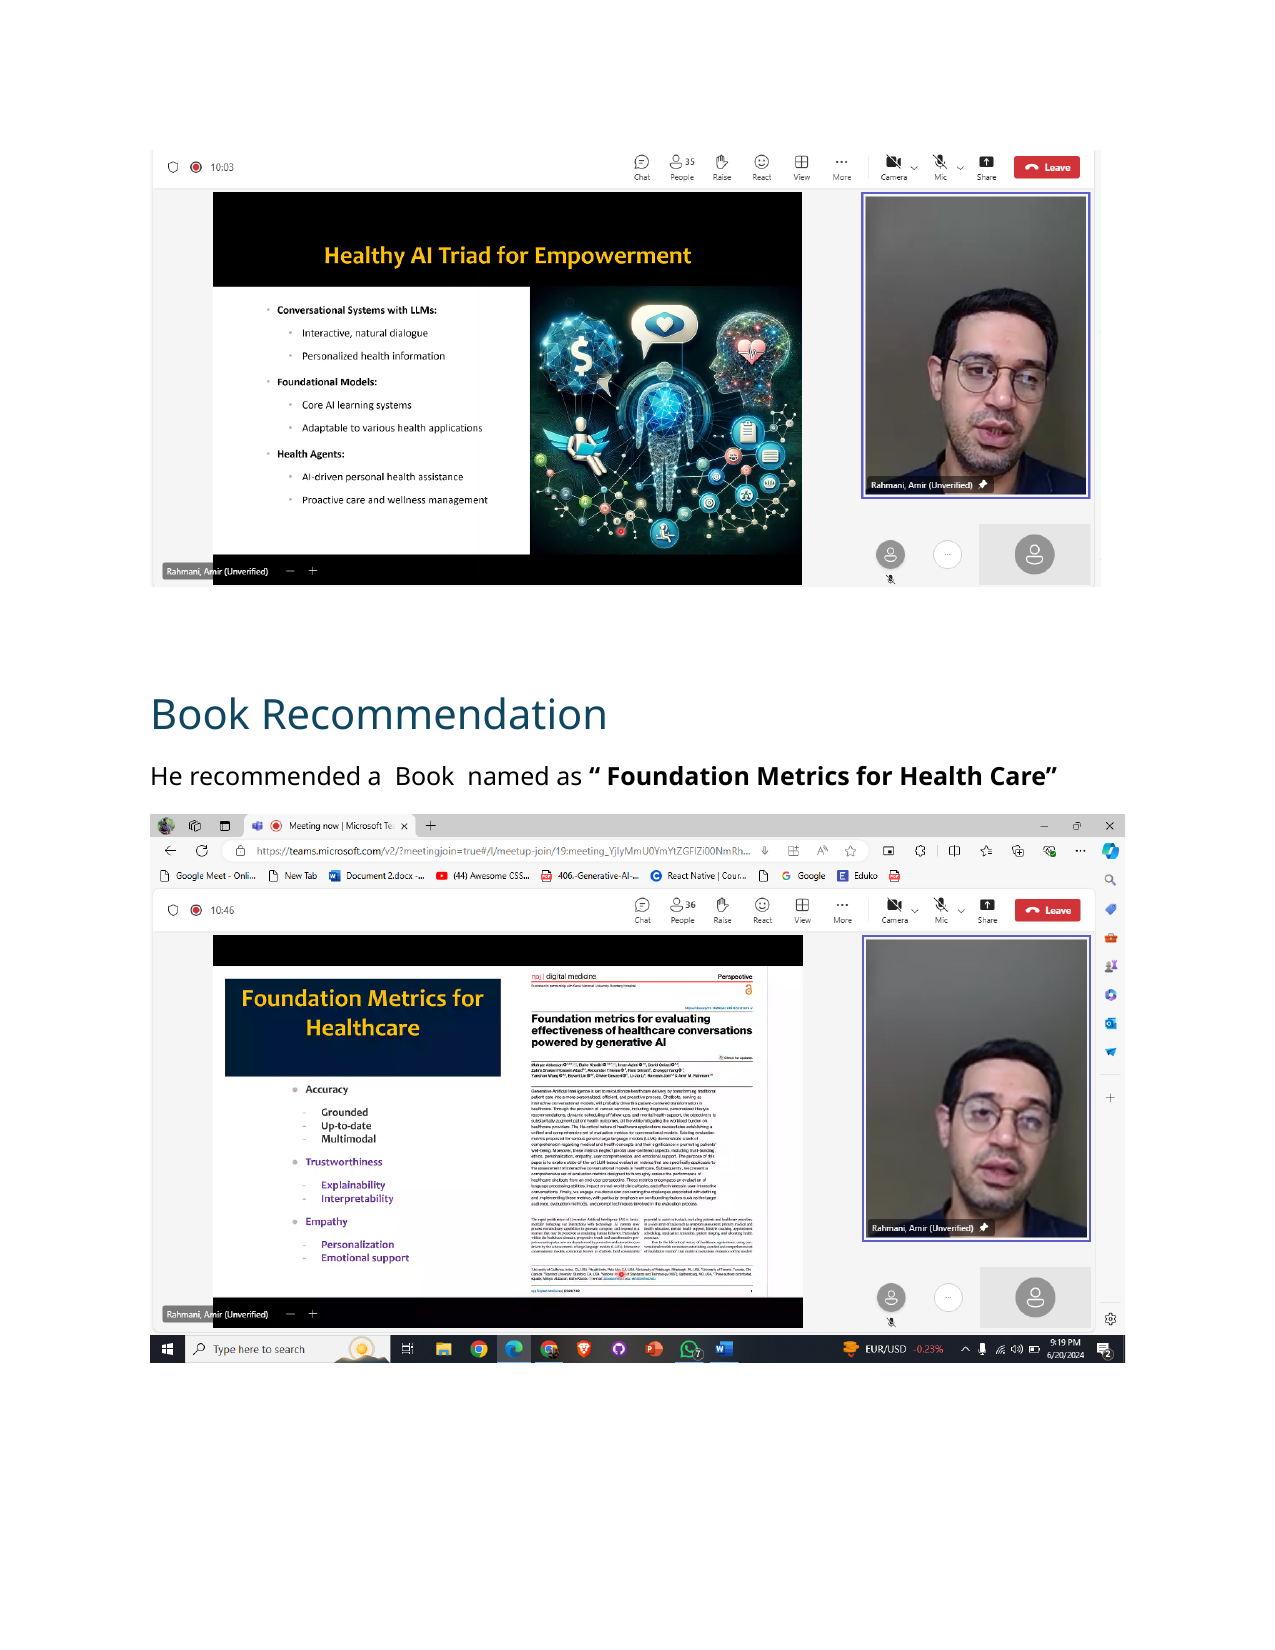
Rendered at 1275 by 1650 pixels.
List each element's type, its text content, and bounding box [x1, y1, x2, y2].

text He recommended a Book named as “ Foundation Metrics for Health Care” [150, 758, 1125, 793]
subtitle Book Recommendation [150, 685, 1125, 742]
picture [150, 814, 1125, 1363]
picture [150, 150, 1102, 587]
